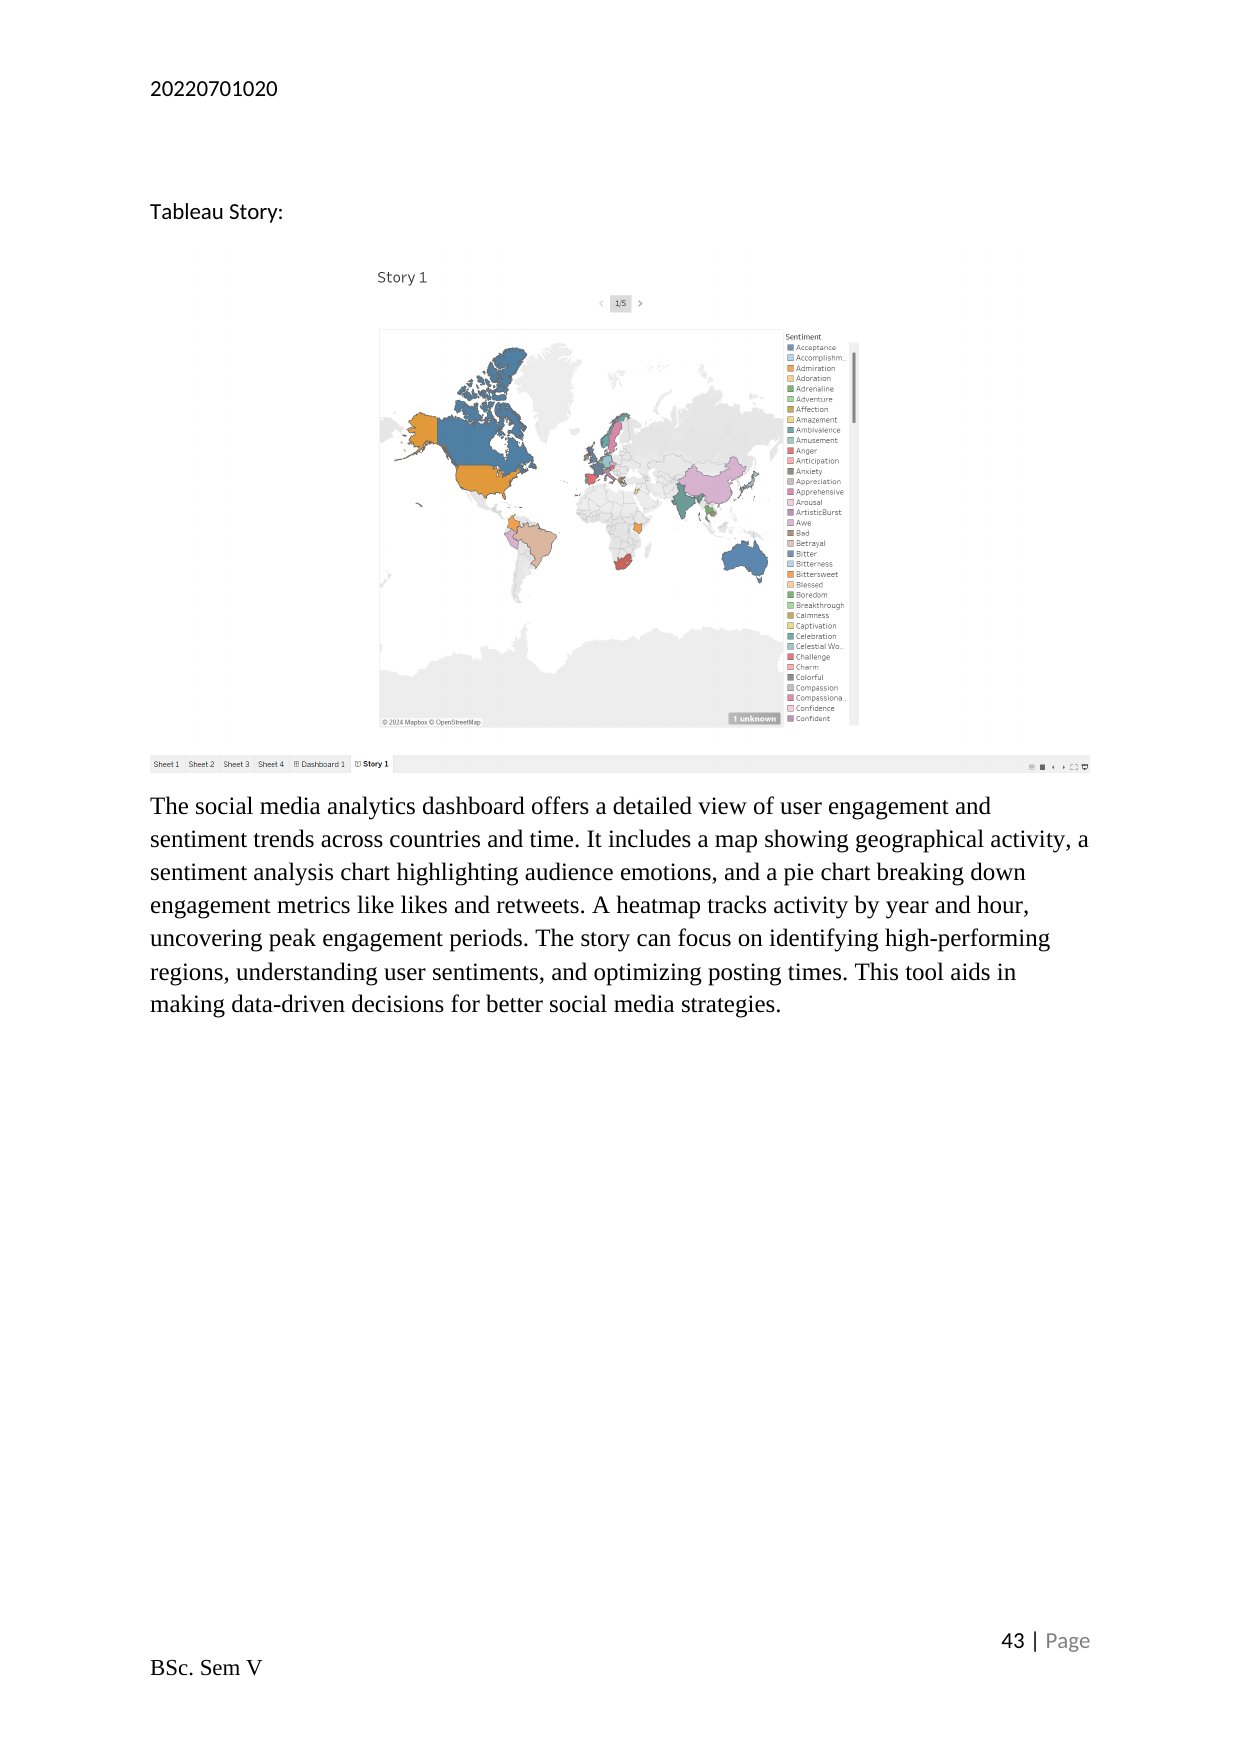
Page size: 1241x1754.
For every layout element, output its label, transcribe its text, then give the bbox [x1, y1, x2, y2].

text The social media analytics dashboard offers a detailed view of user engagement and sentiment trends across countries and time. It includes a map showing geographical activity, a sentiment analysis chart highlighting audience emotions, and a pie chart breaking down engagement metrics like likes and retweets. A heatmap tracks activity by year and hour, uncovering peak engagement periods. The story can focus on identifying high-performing regions, understanding user sentiments, and optimizing posting times. This tool aids in making data-driven decisions for better social media strategies. [150, 791, 1090, 1018]
text Tableau Story: [150, 197, 1090, 225]
picture [150, 243, 1091, 773]
